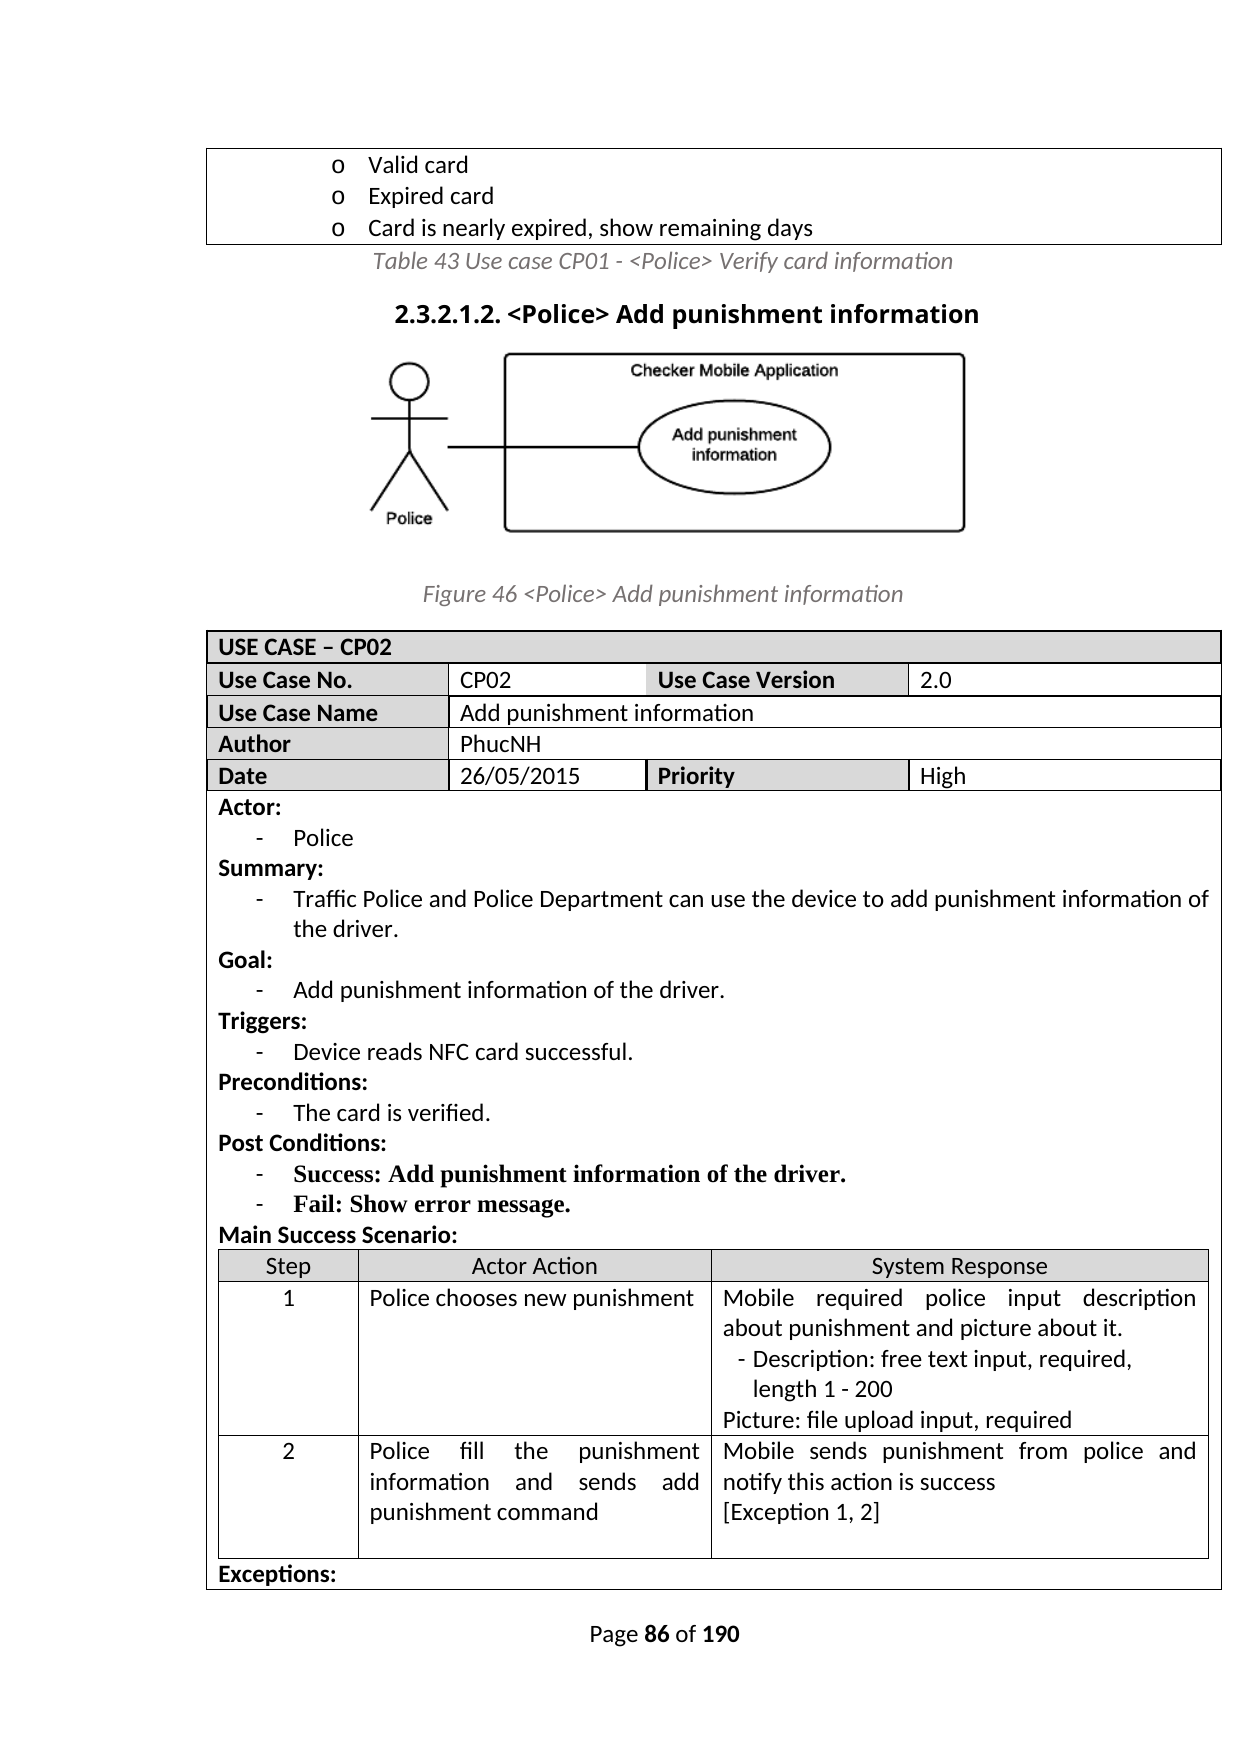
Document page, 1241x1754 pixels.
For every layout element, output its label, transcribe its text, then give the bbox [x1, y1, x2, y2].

table_cell Use Case Version [646, 664, 908, 695]
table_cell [207, 149, 1221, 244]
table_cell PhucNH [449, 728, 1221, 759]
table_cell CP02 [449, 664, 646, 695]
table_header USE CASE – CP02 [208, 632, 1220, 662]
subtitle <Police> Add punishment information [394, 296, 1122, 331]
table_cell Date [208, 760, 448, 790]
table_cell Author [207, 728, 448, 759]
table_cell Use Case No. [207, 664, 448, 695]
picture [347, 333, 982, 559]
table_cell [207, 791, 1221, 1589]
table_cell Add punishment information [450, 697, 1220, 727]
table_cell Priority [648, 760, 908, 790]
table_cell 26/05/2015 [450, 760, 645, 790]
table_cell Use Case Name [208, 696, 448, 727]
table_cell High [910, 760, 1220, 790]
table_cell 2.0 [909, 664, 1221, 695]
